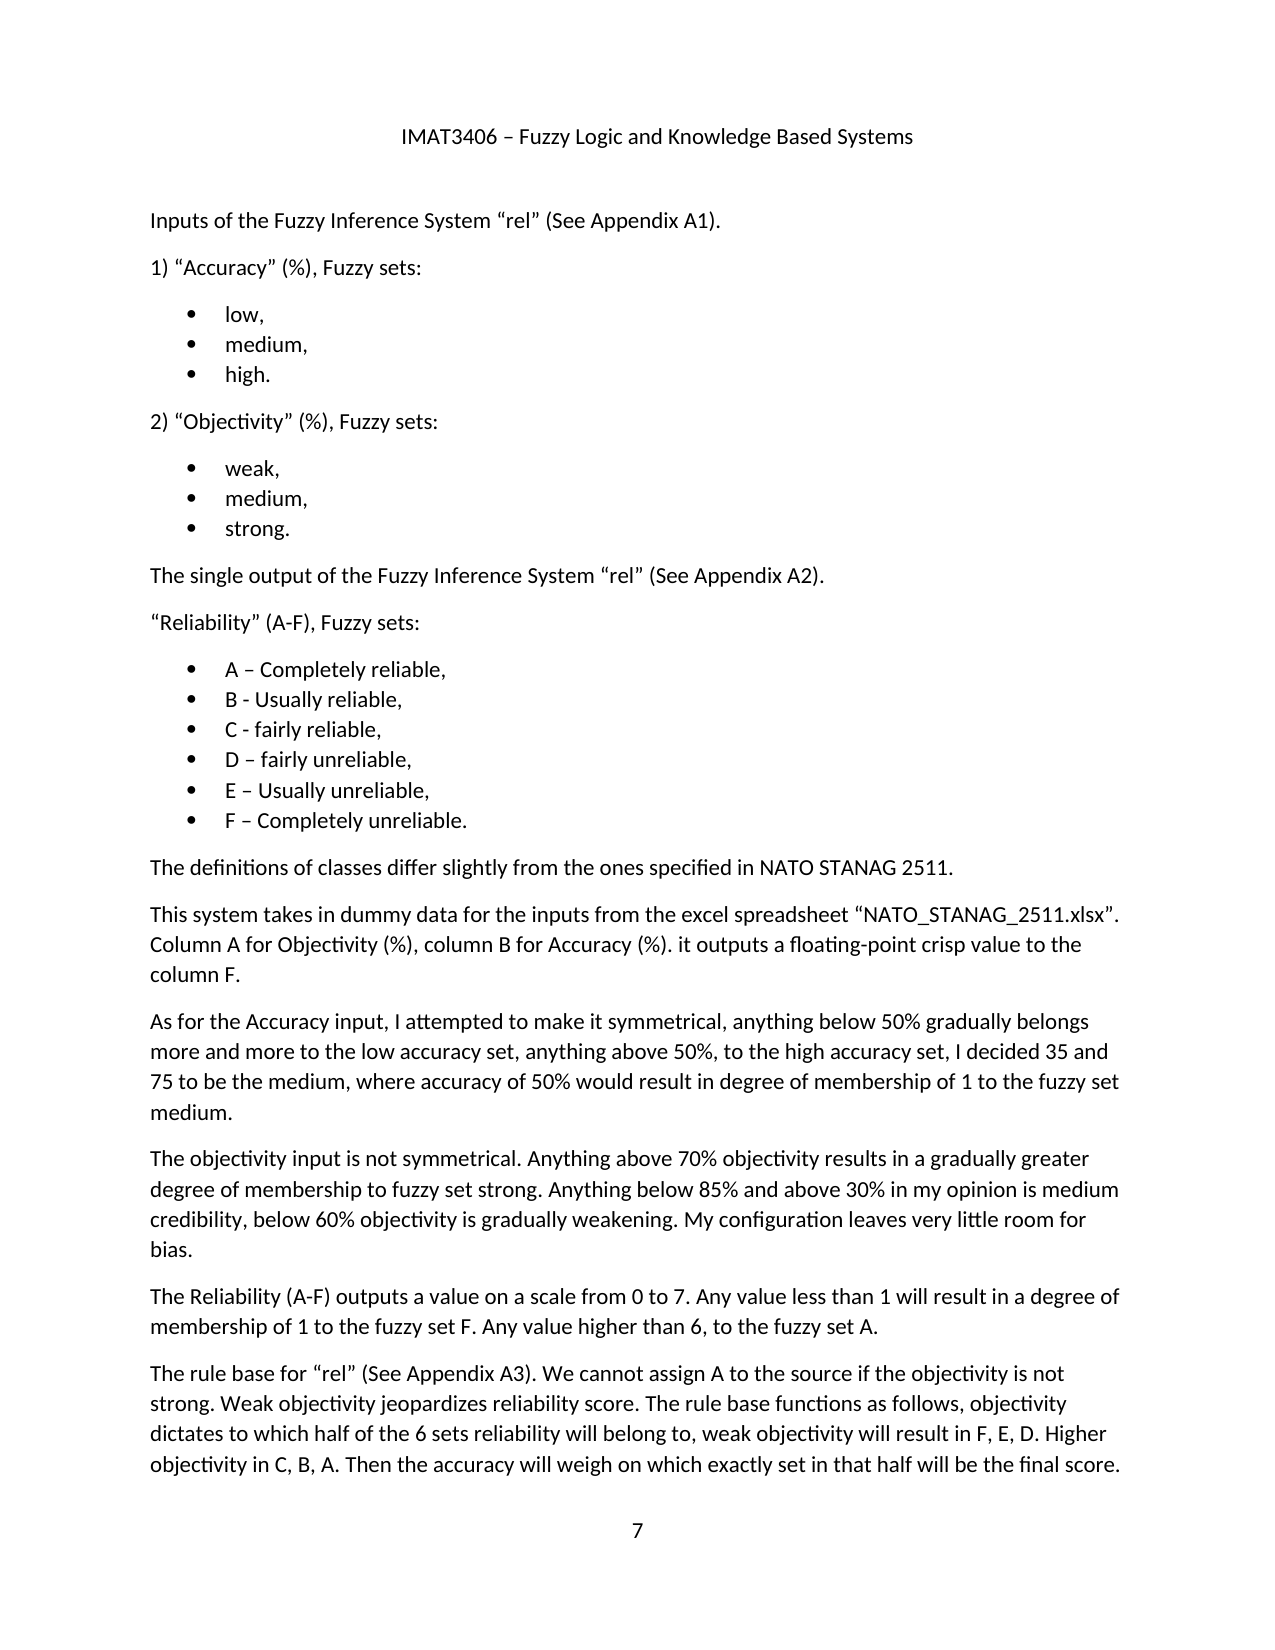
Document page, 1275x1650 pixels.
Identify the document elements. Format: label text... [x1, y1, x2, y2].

text “Reliability” (A-F), Fuzzy sets: [150, 608, 1125, 636]
list F – Completely unreliable. [187, 806, 1125, 834]
list strong. [187, 514, 1125, 542]
text The single output of the Fuzzy Inference System “rel” (See Appendix A2). [150, 561, 1125, 589]
text This system takes in dummy data for the inputs from the excel spreadsheet “NATO_STANAG_2511.xlsx”. Column A for Objectivity (%), column B for Accuracy (%). it outputs a floating-point crisp value to the column F. [150, 900, 1125, 988]
list low, [187, 300, 1125, 328]
list E – Usually unreliable, [187, 776, 1125, 804]
list medium, [187, 330, 1125, 358]
list high. [187, 360, 1125, 388]
list medium, [187, 484, 1125, 512]
list C - fairly reliable, [187, 715, 1125, 743]
text 2) “Objectivity” (%), Fuzzy sets: [150, 407, 1125, 435]
list A – Completely reliable, [187, 655, 1125, 683]
list D – fairly unreliable, [187, 746, 1125, 773]
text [150, 1359, 1125, 1478]
text Inputs of the Fuzzy Inference System “rel” (See Appendix A1). [150, 206, 1125, 234]
text As for the Accuracy input, I attempted to make it symmetrical, anything below 50% gradually belongs more and more to the low accuracy set, anything above 50%, to the high accuracy set, I decided 35 and 75 to be the medium, where accuracy of 50% would result in degree of membership of 1 to the fuzzy set medium. [150, 1007, 1125, 1126]
text The objectivity input is not symmetrical. Anything above 70% objectivity results in a gradually greater degree of membership to fuzzy set strong. Anything below 85% and above 30% in my opinion is medium credibility, below 60% objectivity is gradually weakening. My configuration leaves very little room for bias. [150, 1144, 1125, 1263]
list weak, [187, 454, 1125, 482]
list B - Usually reliable, [187, 685, 1125, 713]
text The definitions of classes differ slightly from the ones specified in NATO STANAG 2511. [150, 853, 1125, 881]
text The Reliability (A-F) outputs a value on a scale from 0 to 7. Any value less than 1 will result in a degree of membership of 1 to the fuzzy set F. Any value higher than 6, to the fuzzy set A. [150, 1282, 1125, 1340]
text 1) “Accuracy” (%), Fuzzy sets: [150, 253, 1125, 281]
